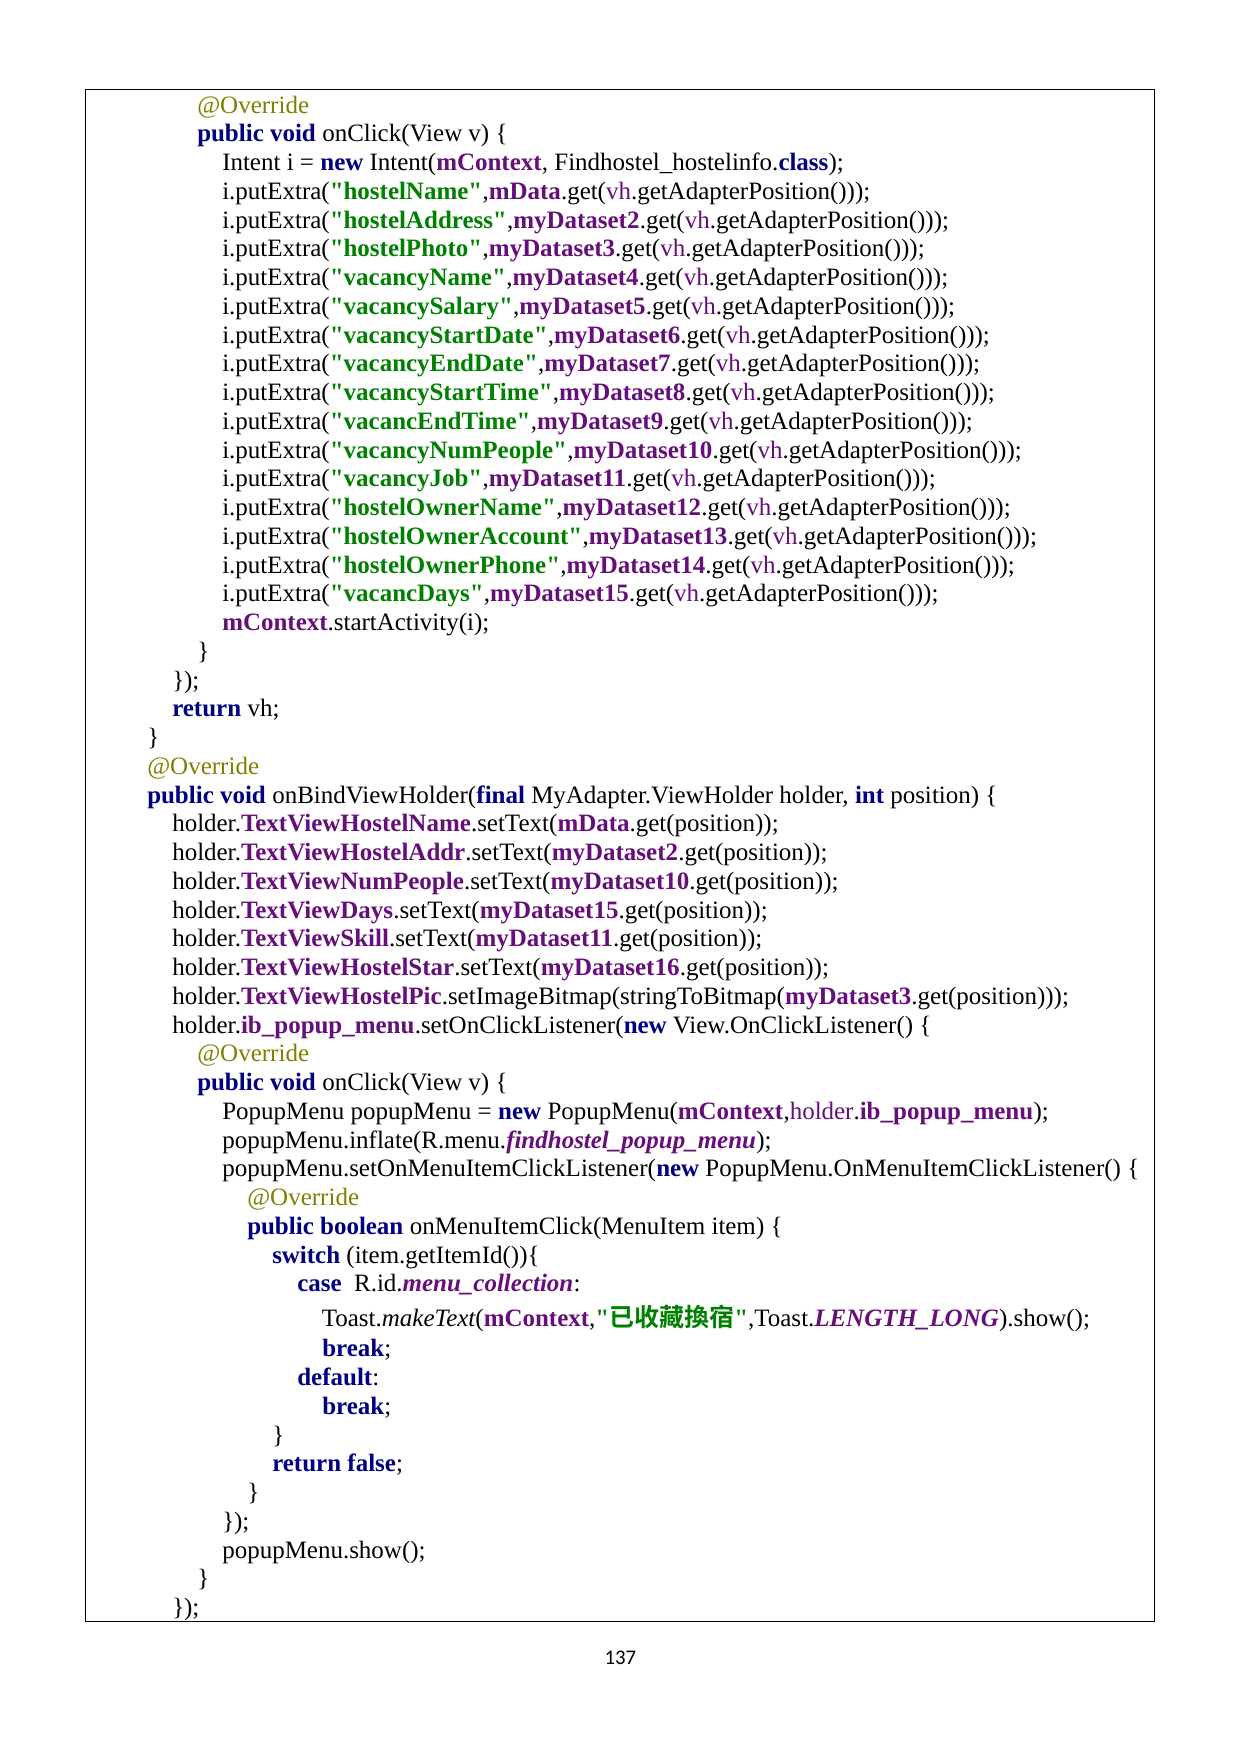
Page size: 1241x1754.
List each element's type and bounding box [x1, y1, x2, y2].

table_cell [86, 90, 1154, 1621]
